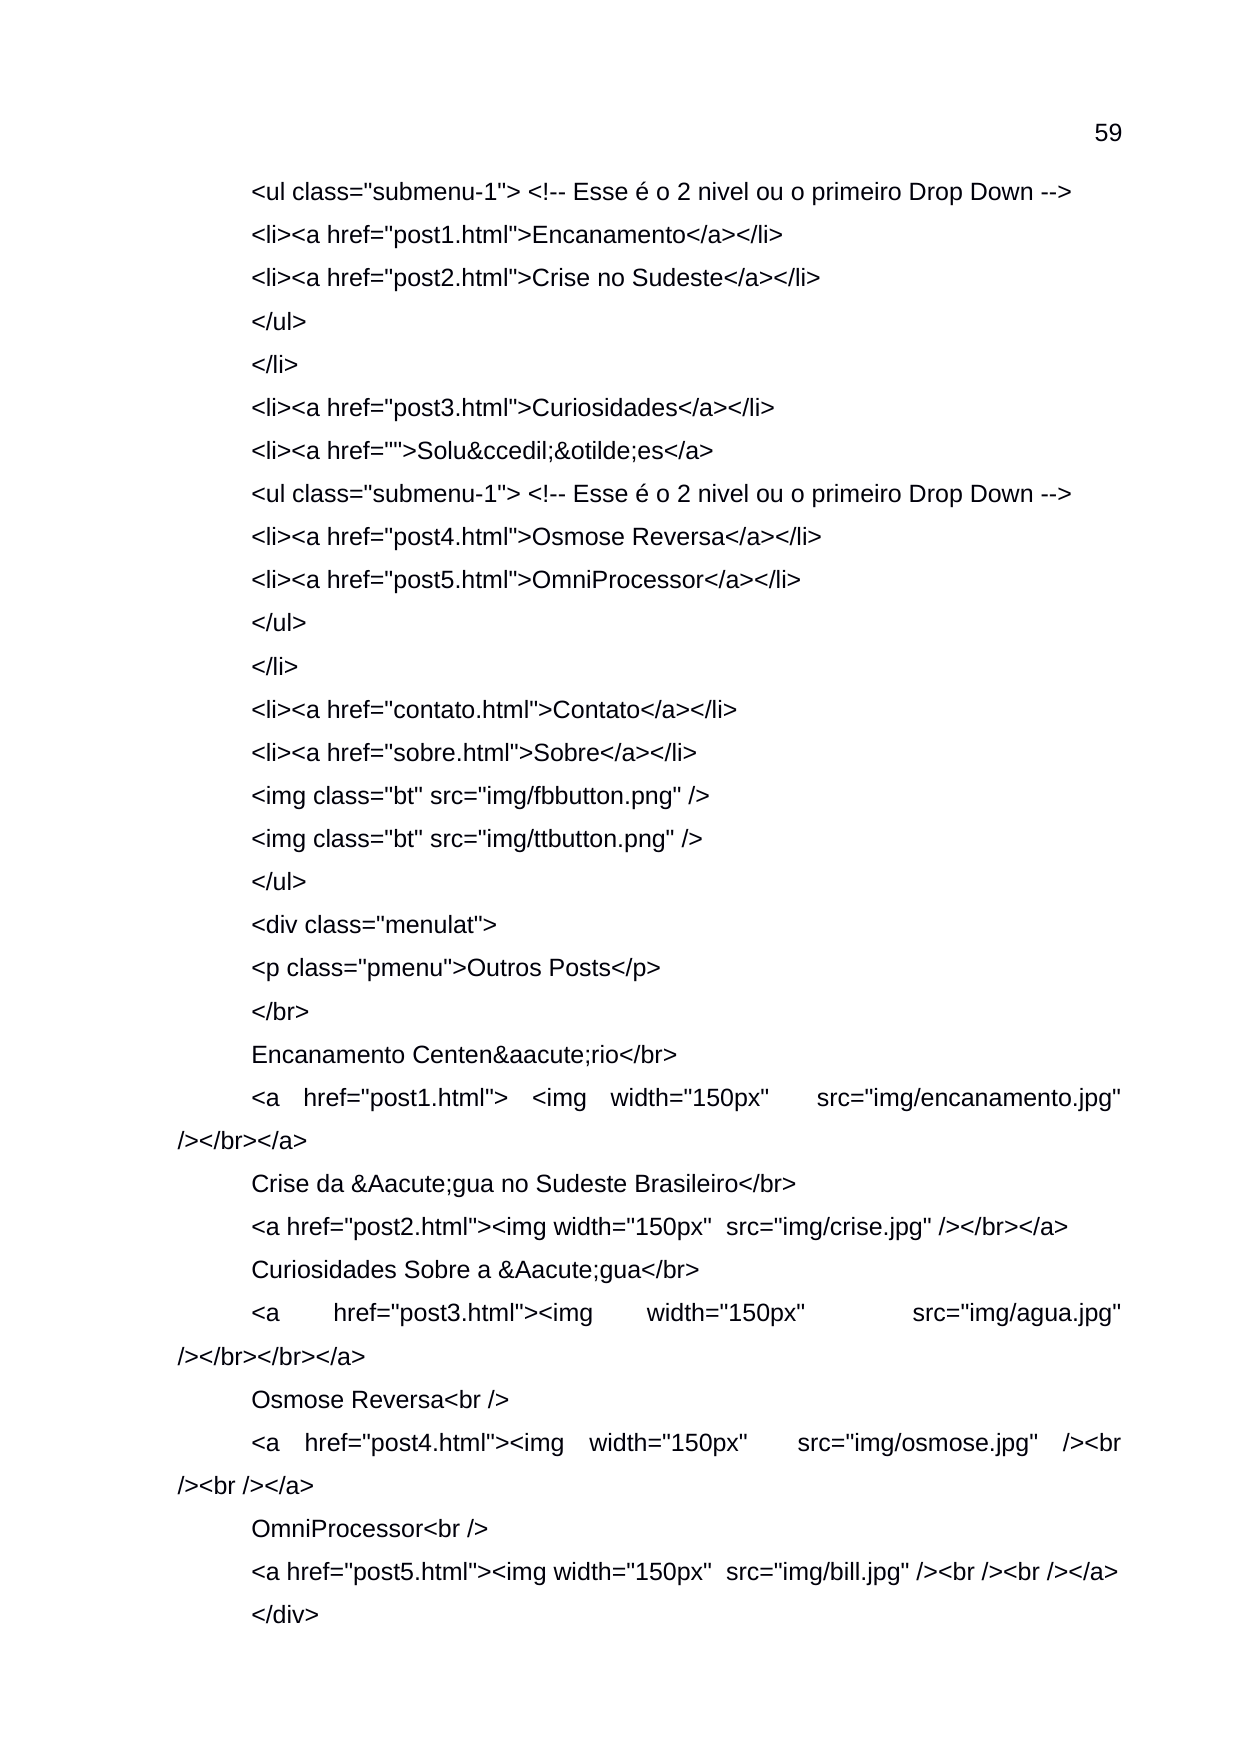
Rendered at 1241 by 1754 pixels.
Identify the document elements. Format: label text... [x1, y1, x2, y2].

text <img class="bt" src="img/ttbutton.png" /> [177, 824, 1122, 853]
text </ul> [177, 867, 1122, 896]
text <li><a href="post4.html">Osmose Reversa</a></li> [177, 522, 1122, 551]
text <li><a href="post3.html">Curiosidades</a></li> [177, 393, 1122, 422]
text </ul> [177, 307, 1122, 335]
text <a href="post4.html"><img width="150px" src="img/osmose.jpg" /><br /><br /></a> [177, 1428, 1122, 1500]
text Osmose Reversa<br /> [177, 1385, 1122, 1413]
text OmniProcessor<br /> [177, 1514, 1122, 1543]
text <p class="pmenu">Outros Posts</p> [177, 953, 1122, 982]
text <a href="post3.html"><img width="150px" src="img/agua.jpg" /></br></br></a> [177, 1298, 1122, 1370]
text <a href="post2.html"><img width="150px" src="img/crise.jpg" /></br></a> [177, 1212, 1122, 1241]
text <a href="post1.html"> <img width="150px" src="img/encanamento.jpg" /></br></a> [177, 1083, 1122, 1155]
text <li><a href="sobre.html">Sobre</a></li> [177, 738, 1122, 767]
text <li><a href="contato.html">Contato</a></li> [177, 695, 1122, 723]
text Curiosidades Sobre a &Aacute;gua</br> [177, 1255, 1122, 1284]
text </div> [177, 1600, 1122, 1629]
text <li><a href="post2.html">Crise no Sudeste</a></li> [177, 263, 1122, 292]
text Encanamento Centen&aacute;rio</br> [177, 1040, 1122, 1068]
text <li><a href="">Solu&ccedil;&otilde;es</a> [177, 436, 1122, 465]
text <li><a href="post1.html">Encanamento</a></li> [177, 220, 1122, 249]
text <ul class="submenu-1"> <!-- Esse é o 2 nivel ou o primeiro Drop Down --> [177, 479, 1122, 508]
text </li> [177, 652, 1122, 680]
text <img class="bt" src="img/fbbutton.png" /> [177, 781, 1122, 810]
text <li><a href="post5.html">OmniProcessor</a></li> [177, 565, 1122, 594]
text Crise da &Aacute;gua no Sudeste Brasileiro</br> [177, 1169, 1122, 1198]
text </br> [177, 997, 1122, 1025]
text <ul class="submenu-1"> <!-- Esse é o 2 nivel ou o primeiro Drop Down --> [177, 177, 1122, 206]
text <a href="post5.html"><img width="150px" src="img/bill.jpg" /><br /><br /></a> [177, 1557, 1122, 1586]
text </li> [177, 350, 1122, 378]
text <div class="menulat"> [177, 910, 1122, 939]
text </ul> [177, 608, 1122, 637]
